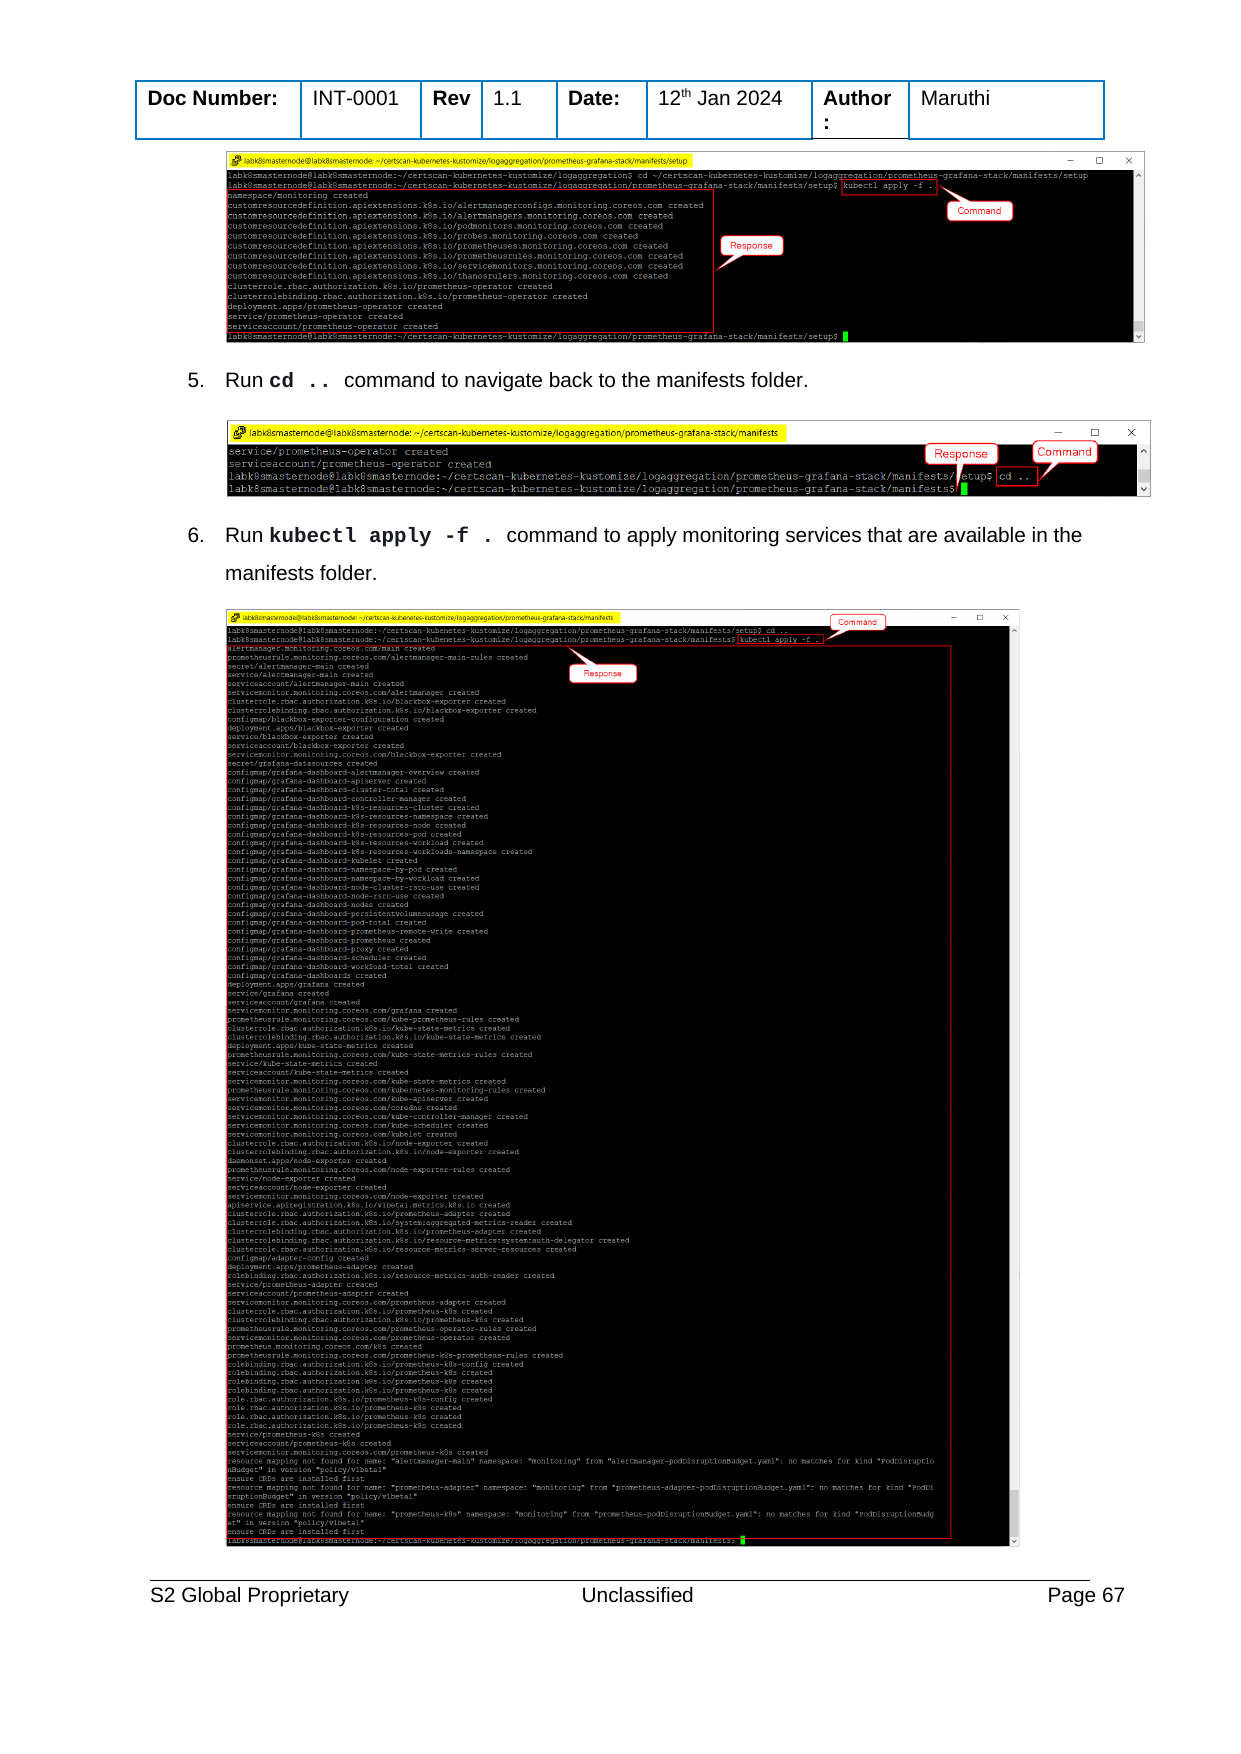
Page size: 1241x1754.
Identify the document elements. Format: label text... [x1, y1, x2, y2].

list Run cd .. command to navigate back to the manifests folder. [187, 368, 1090, 394]
picture [225, 150, 1146, 344]
picture [225, 608, 1020, 1547]
list Run kubectl apply -f . command to apply monitoring services that are available in the manifests folder. [187, 522, 1090, 584]
picture [225, 419, 1152, 498]
